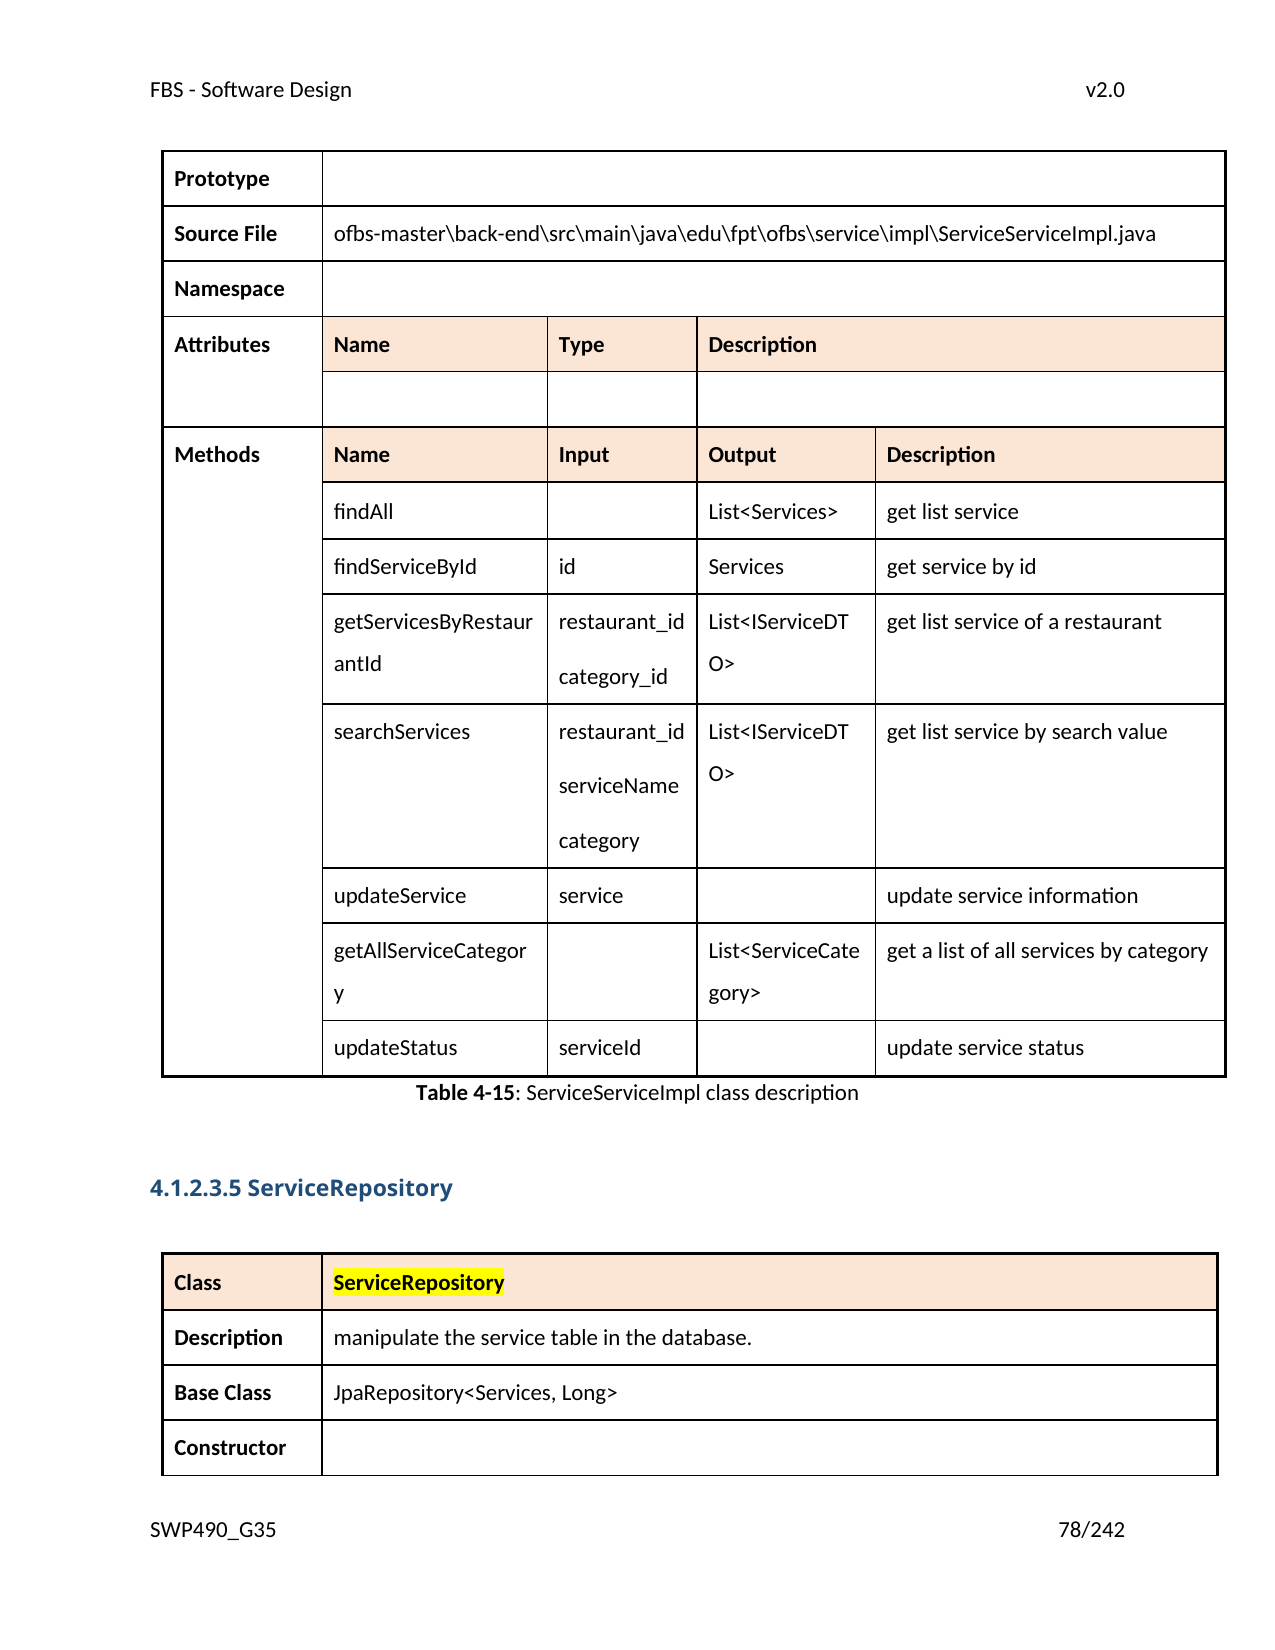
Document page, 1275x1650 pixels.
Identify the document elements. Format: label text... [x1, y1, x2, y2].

table_cell updateStatus [323, 1021, 547, 1075]
table_cell Description [698, 317, 1224, 371]
table_cell Namespace [164, 262, 322, 316]
table_cell Attributes [164, 317, 322, 426]
table_cell List<Services> [698, 483, 875, 538]
table_cell getServicesByRestaurantId [323, 595, 547, 703]
table_cell restaurant_id category_id [548, 595, 696, 703]
table_cell service [548, 869, 696, 922]
table_cell [323, 1421, 1216, 1474]
table_cell update service status [876, 1021, 1224, 1075]
table_cell Base Class [164, 1366, 321, 1419]
table_cell manipulate the service table in the database. [323, 1311, 1216, 1364]
table_cell [548, 483, 696, 538]
table_cell get a list of all services by category [876, 924, 1224, 1019]
table_cell get list service [876, 483, 1224, 538]
table_cell Services [698, 540, 875, 593]
text Table 4-15: ServiceServiceImpl class description [150, 1078, 1125, 1106]
table_cell serviceId [548, 1021, 696, 1075]
table_cell [323, 152, 1224, 205]
table_cell Description [164, 1311, 321, 1364]
table_cell searchServices [323, 705, 547, 867]
table_cell [698, 372, 1224, 426]
table_cell List<ServiceCategory> [698, 924, 875, 1019]
table_cell Source File [164, 207, 322, 260]
subtitle 4.1.2.3.5 ServiceRepository [150, 1172, 1125, 1203]
table_cell List<IServiceDTO> [698, 705, 875, 867]
table_cell Input [548, 428, 696, 481]
table_cell [698, 869, 875, 922]
table_cell Description [876, 428, 1224, 481]
table_cell Output [698, 428, 875, 481]
table_cell get list service by search value [876, 705, 1224, 867]
table_cell get service by id [876, 540, 1224, 593]
table_cell get list service of a restaurant [876, 595, 1224, 703]
table_cell [323, 262, 1224, 316]
table_cell ofbs-master\back-end\src\main\java\edu\fpt\ofbs\service\impl\ServiceServiceImpl.java [323, 207, 1224, 260]
table_cell findServiceById [323, 540, 547, 593]
table_cell JpaRepository<Services, Long> [323, 1366, 1216, 1419]
table_cell getAllServiceCategory [323, 924, 547, 1019]
table_cell id [548, 540, 696, 593]
table_cell [698, 1021, 875, 1075]
table_cell [323, 372, 547, 426]
table_cell Constructor [164, 1421, 321, 1474]
table_cell Prototype [164, 152, 322, 205]
table_cell Type [548, 317, 696, 371]
table_cell [548, 372, 696, 426]
table_cell update service information [876, 869, 1224, 922]
table_cell findAll [323, 483, 547, 538]
table_cell restaurant_id serviceName category [548, 705, 696, 867]
table_cell [548, 924, 696, 1019]
table_cell Name [323, 317, 547, 371]
table_cell Methods [164, 428, 322, 1075]
table_header Class [164, 1255, 321, 1309]
table_cell Name [323, 428, 547, 481]
table_cell updateService [323, 869, 547, 922]
table_header ServiceRepository [323, 1255, 1216, 1309]
table_cell List<IServiceDTO> [698, 595, 875, 703]
